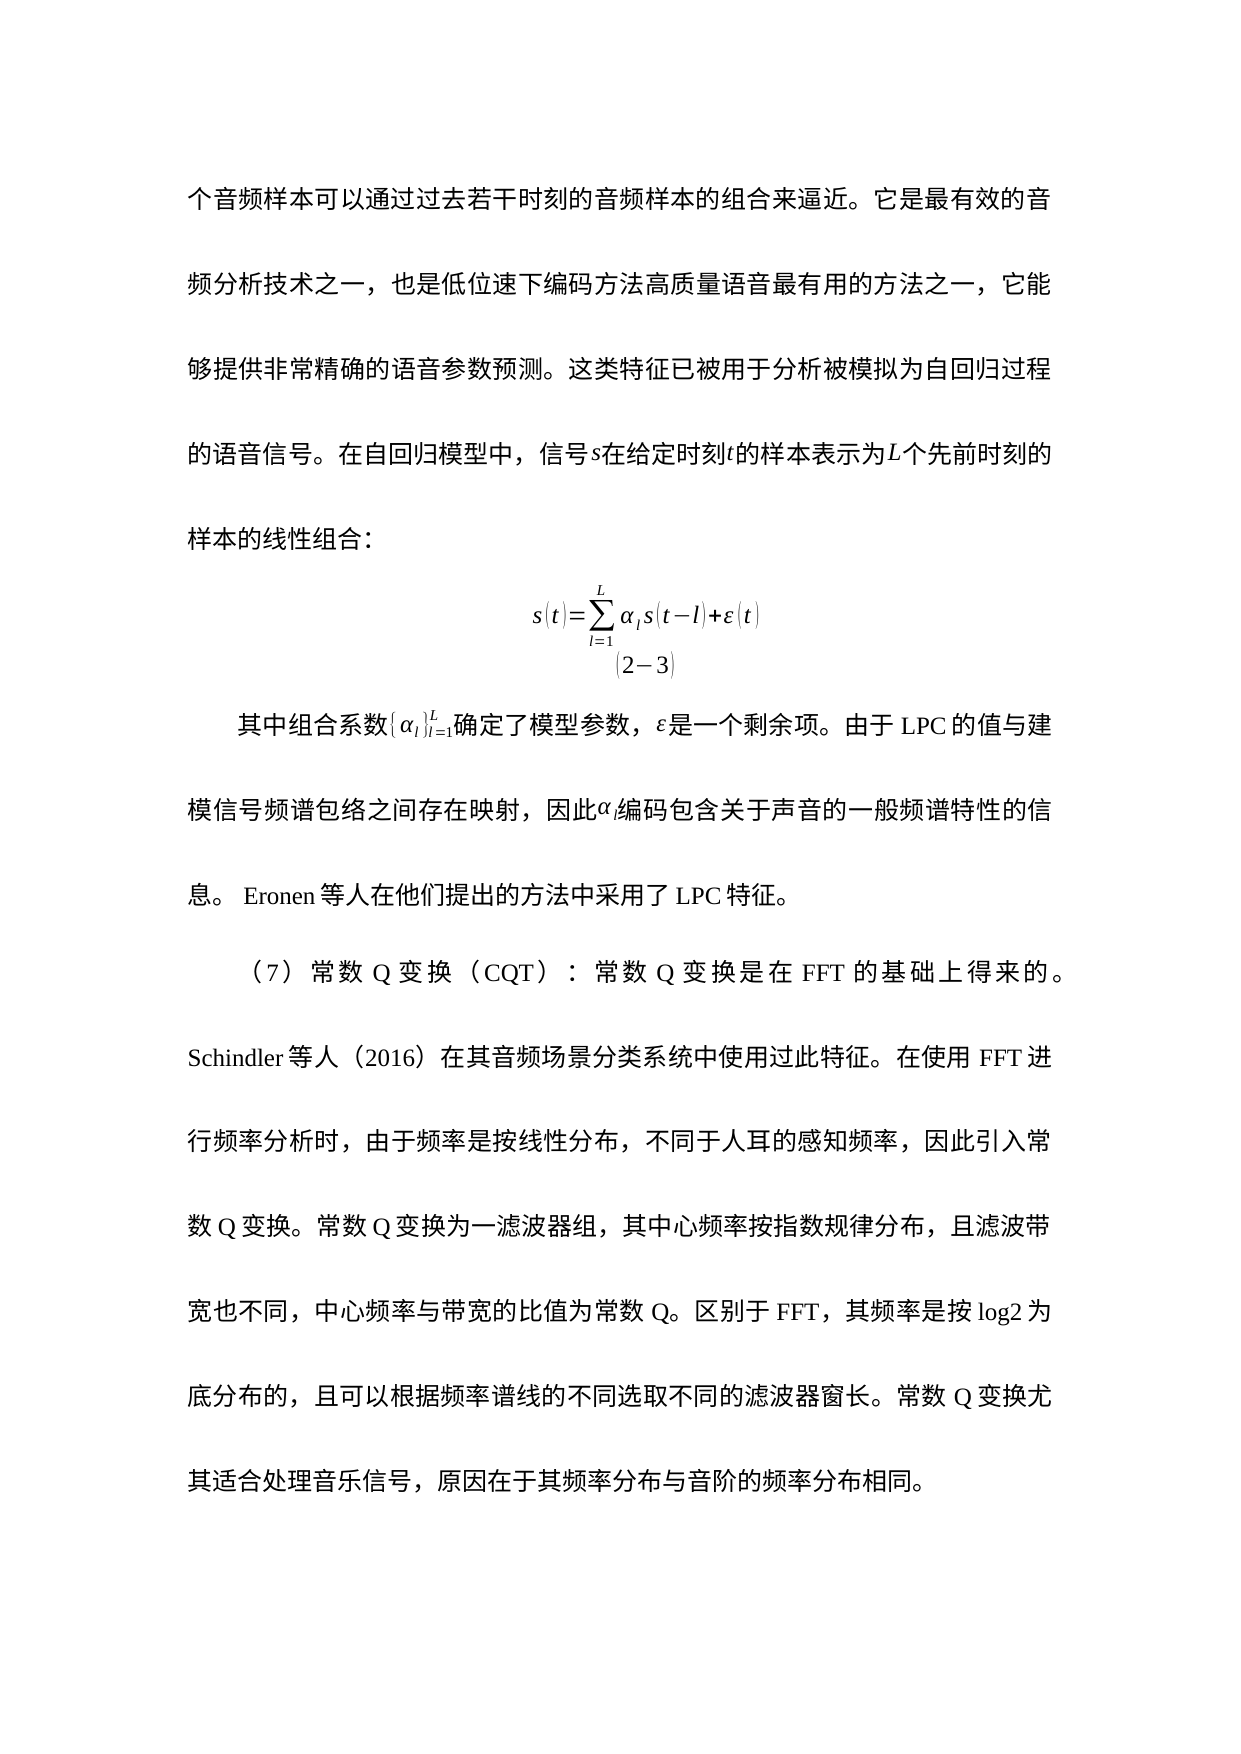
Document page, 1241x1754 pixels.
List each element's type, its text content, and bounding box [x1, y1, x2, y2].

text 其中组合系数确定了模型参数，是一个剩余项。由于LPC的值与建模信号频谱包络之间存在映射，因此编码包含关于声音的一般频谱特性的信息。 Eronen等人在他们提出的方法中采用了LPC特征。 [187, 689, 1053, 927]
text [187, 164, 1053, 571]
text （7）常数Q变换（CQT）：常数Q变换是在FFT的基础上得来的。Schindler等人（2016）在其音频场景分类系统中使用过此特征。在使用FFT进行频率分析时，由于频率是按线性分布，不同于人耳的感知频率，因此引入常数Q变换。常数Q变换为一滤波器组，其中心频率按指数规律分布，且滤波带宽也不同，中心频率与带宽的比值为常数Q。区别于FFT，其频率是按log2为底分布的，且可以根据频率谱线的不同选取不同的滤波器窗长。常数Q变换尤其适合处理音乐信号，原因在于其频率分布与音阶的频率分布相同。 [187, 936, 1053, 1513]
